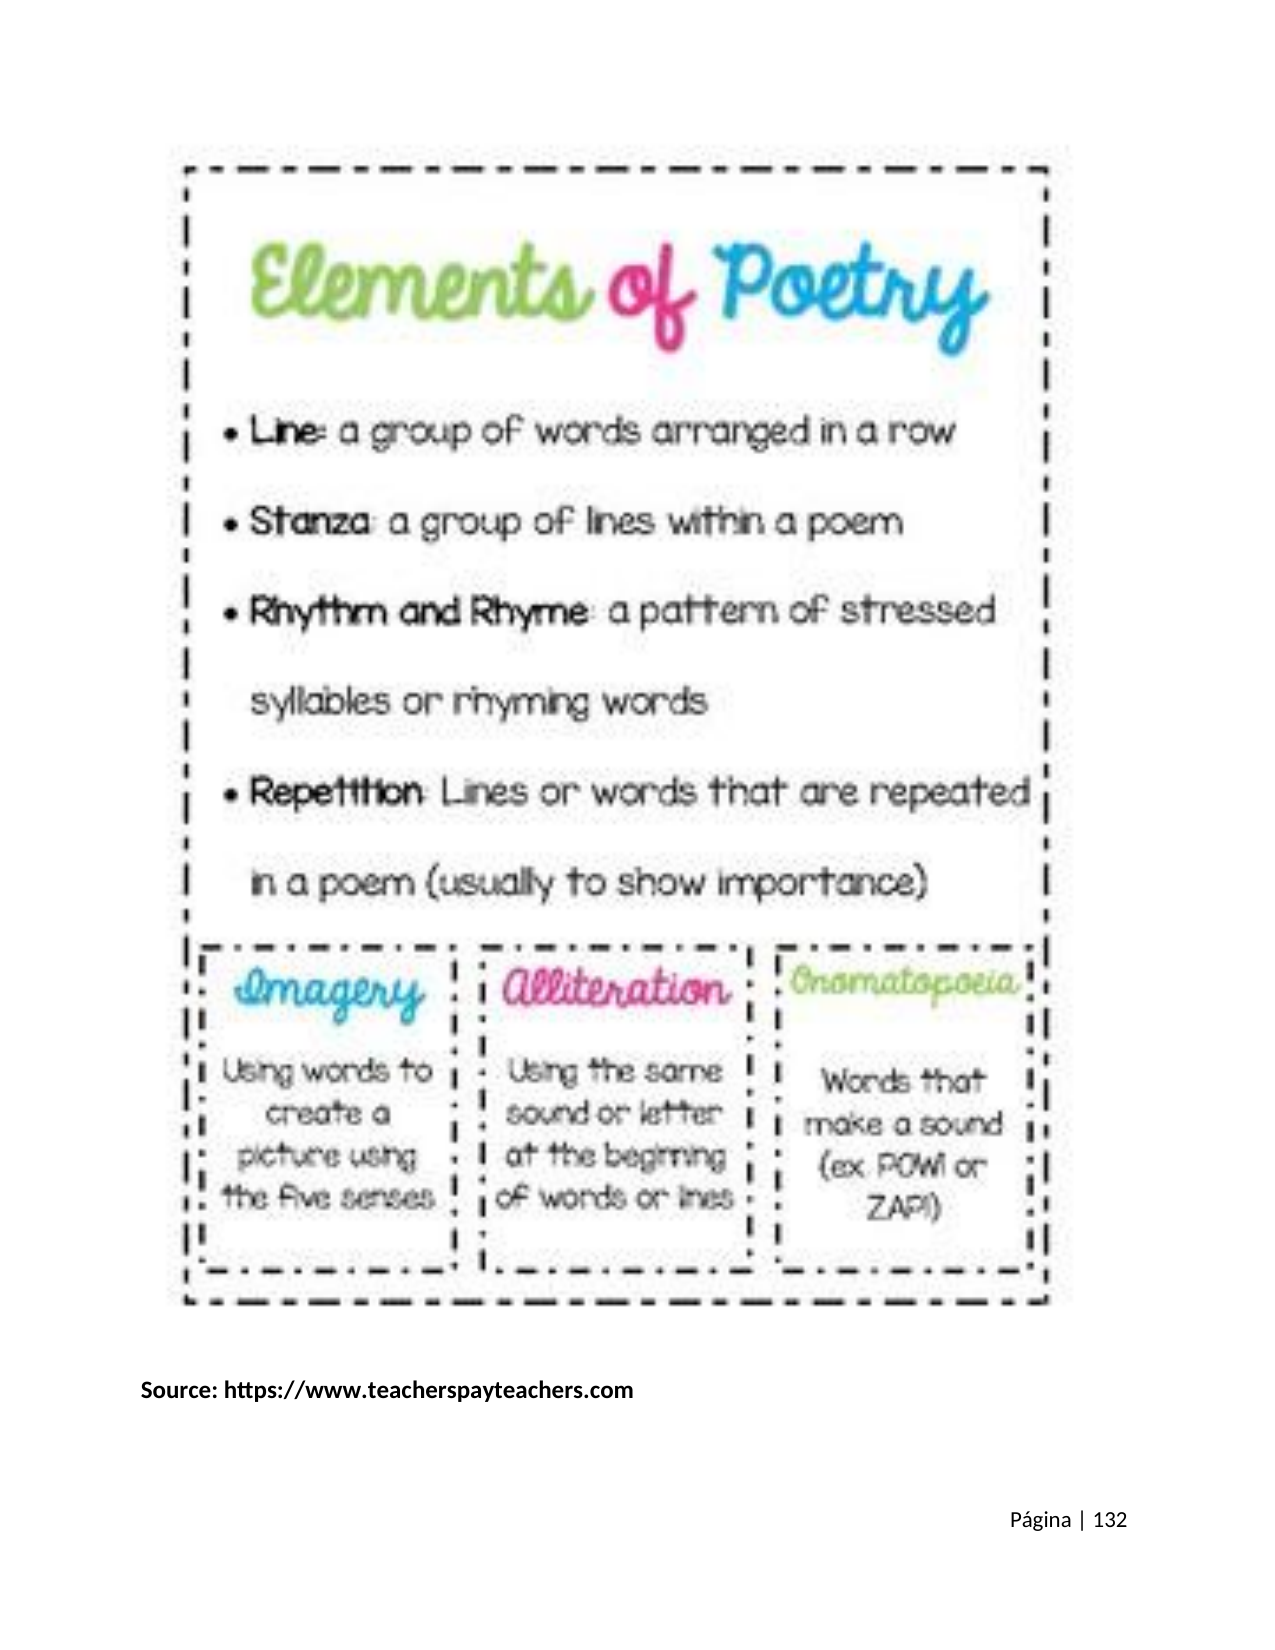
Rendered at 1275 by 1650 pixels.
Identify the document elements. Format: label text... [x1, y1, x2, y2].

text Source: https://www.teacherspayteachers.com [141, 1374, 1127, 1404]
picture [140, 118, 1095, 1356]
